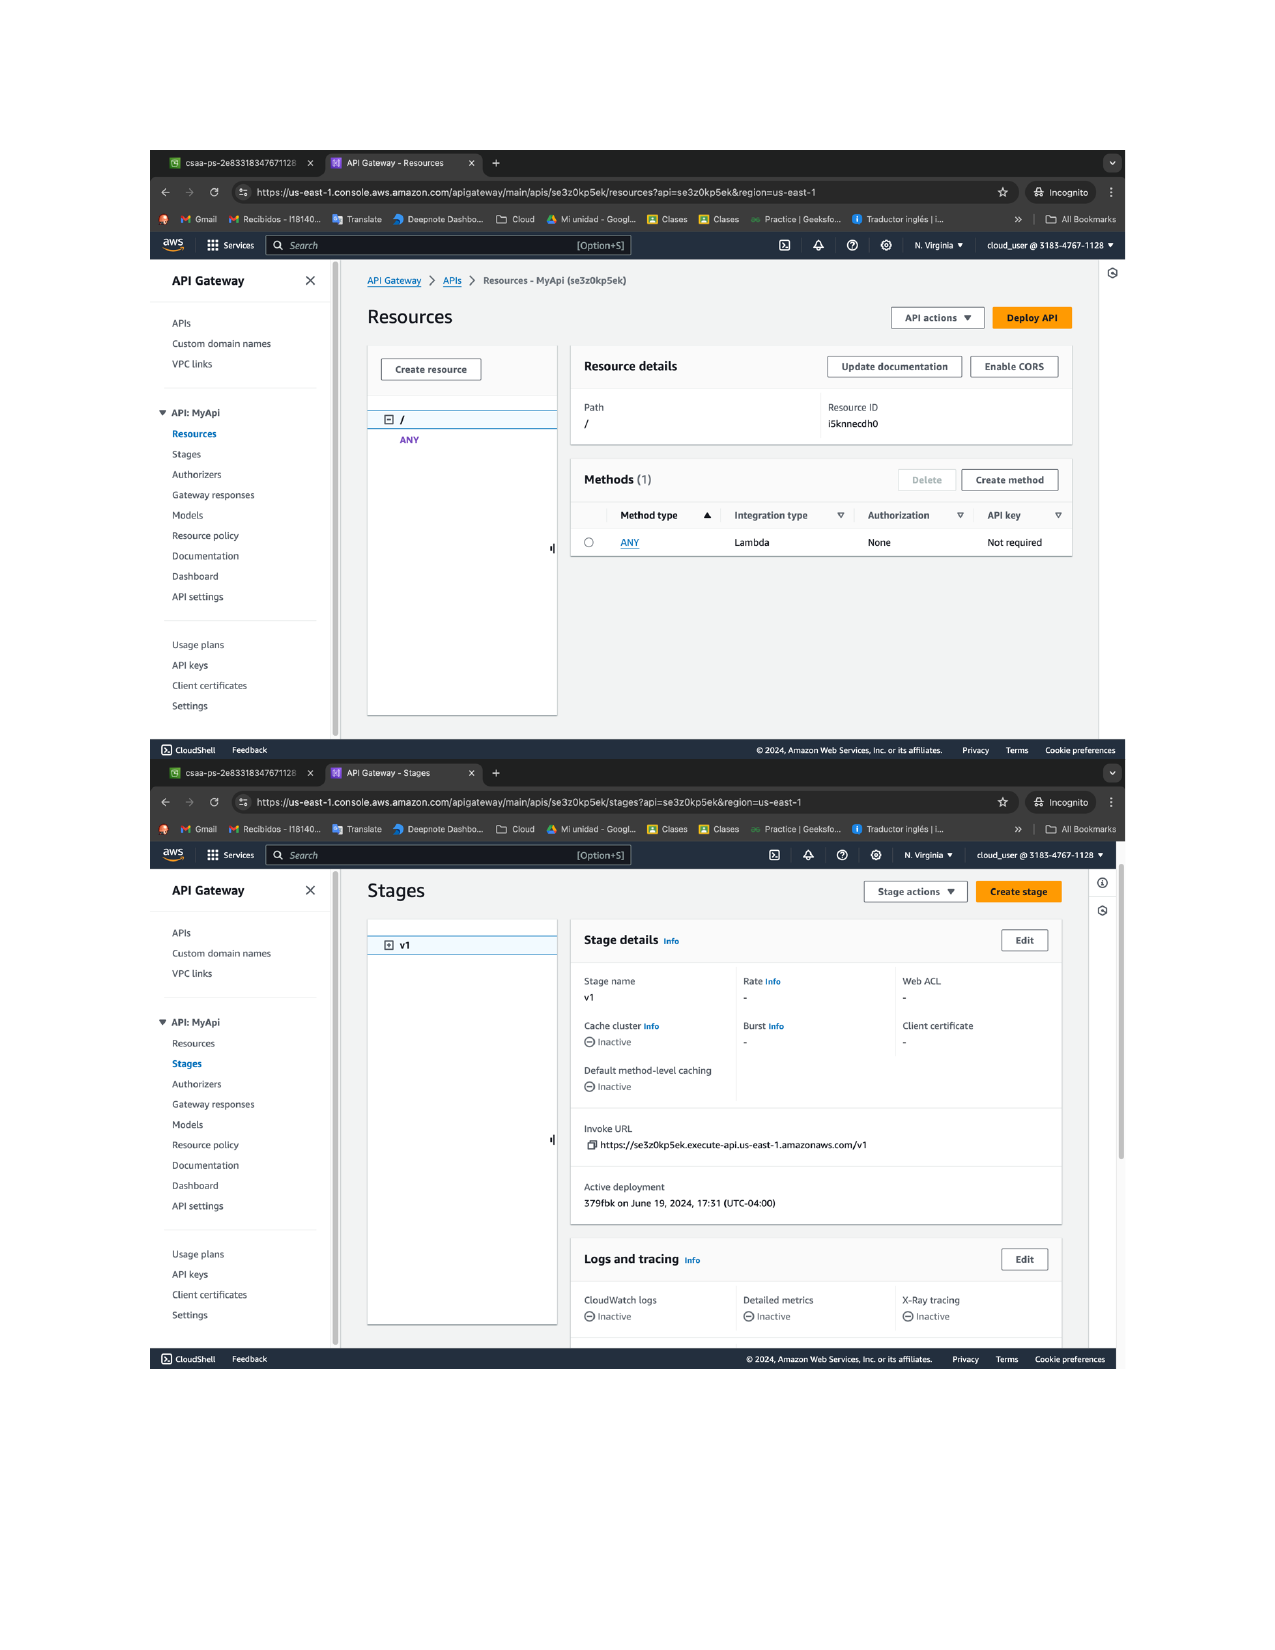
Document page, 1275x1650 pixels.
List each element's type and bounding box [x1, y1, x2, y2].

picture [150, 150, 1125, 1369]
